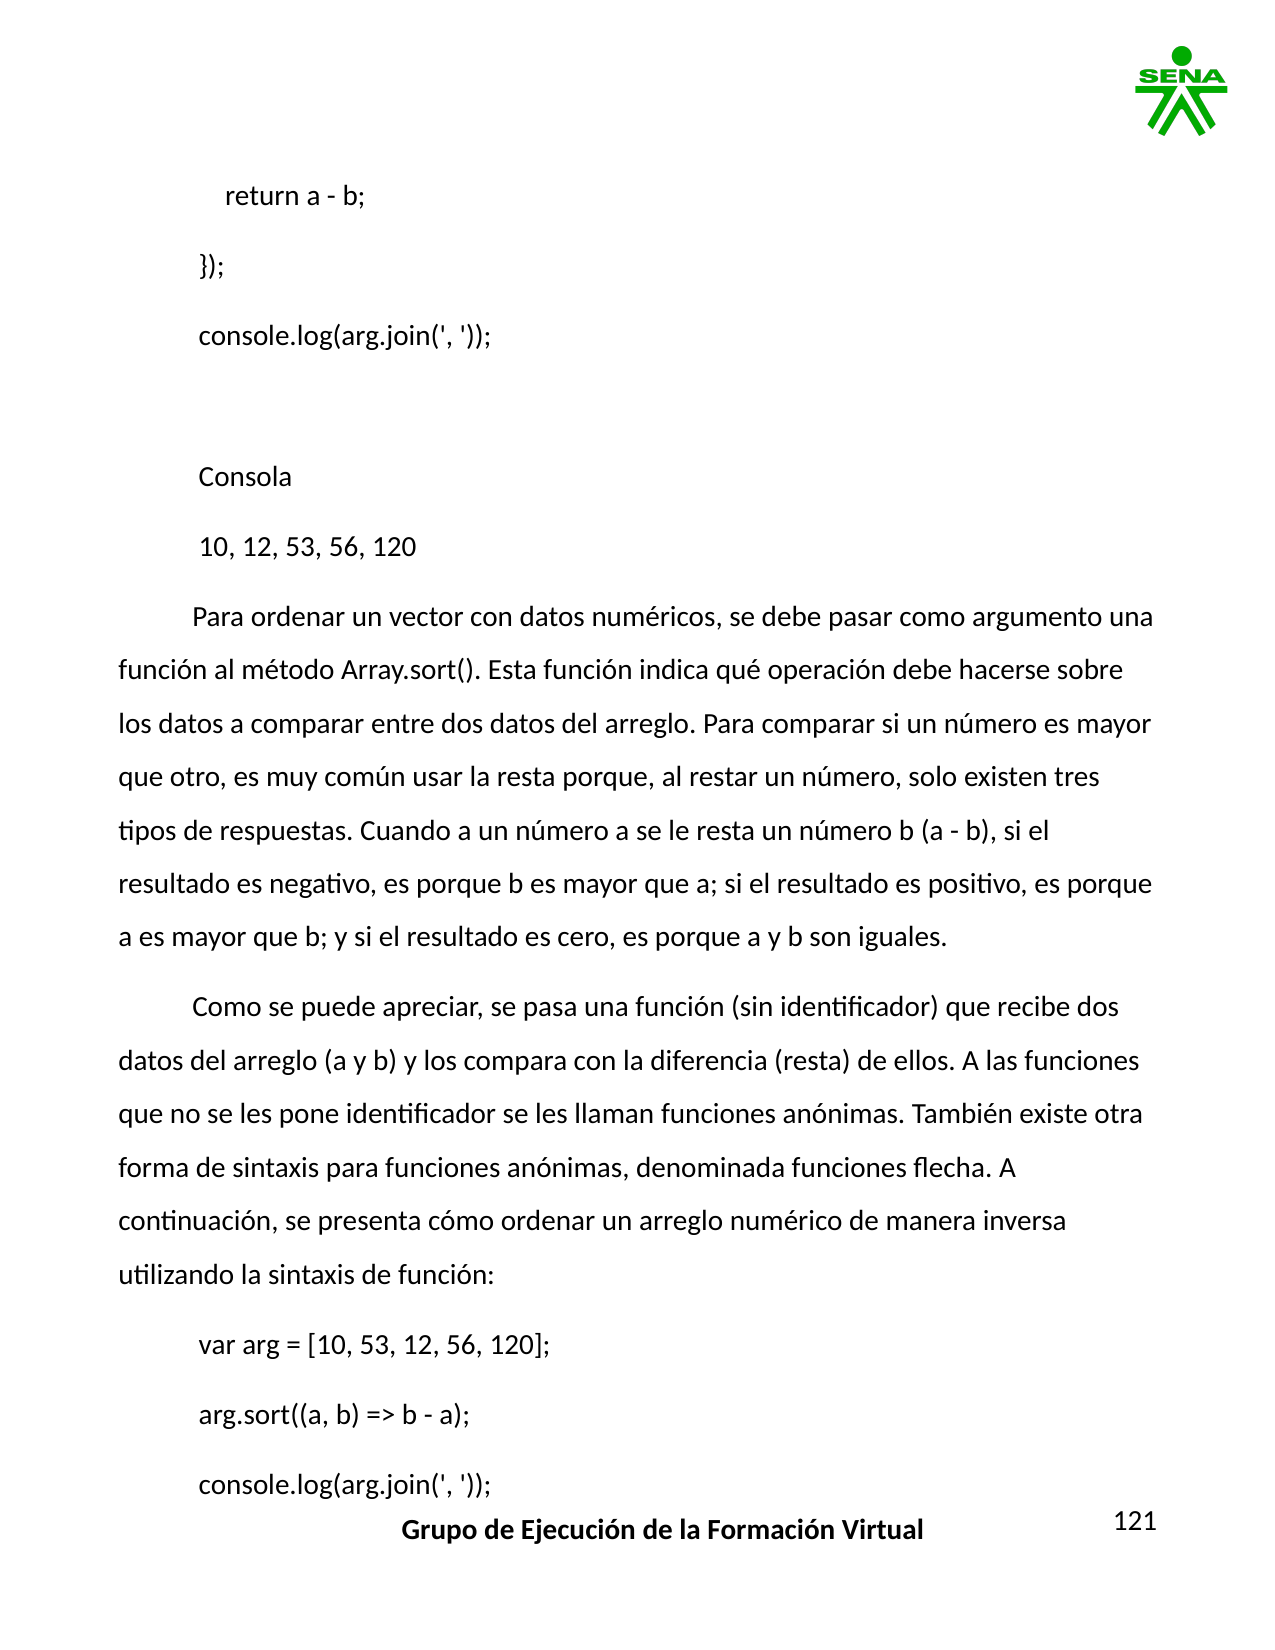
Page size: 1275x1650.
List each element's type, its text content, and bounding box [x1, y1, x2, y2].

text var arg = [10, 53, 12, 56, 120]; [118, 1326, 1157, 1361]
text console.log(arg.join(', ')); [118, 317, 1157, 353]
text Para ordenar un vector con datos numéricos, se debe pasar como argumento una función al método Array.sort(). Esta función indica qué operación debe hacerse sobre los datos a comparar entre dos datos del arreglo. Para comparar si un número es mayor que otro, es muy común usar la resta porque, al restar un número, solo existen tres tipos de respuestas. Cuando a un número a se le resta un número b (a - b), si el resultado es negativo, es porque b es mayor que a; si el resultado es positivo, es porque a es mayor que b; y si el resultado es cero, es porque a y b son iguales. [118, 598, 1157, 954]
picture [1135, 46, 1228, 136]
text Consola [118, 458, 1157, 493]
text console.log(arg.join(', ')); [118, 1466, 1157, 1502]
text 10, 12, 53, 56, 120 [118, 528, 1157, 563]
text return a - b; [118, 177, 1157, 213]
text arg.sort((a, b) => b - a); [118, 1396, 1157, 1432]
text }); [118, 247, 1157, 283]
text Como se puede apreciar, se pasa una función (sin identificador) que recibe dos datos del arreglo (a y b) y los compara con la diferencia (resta) de ellos. A las funciones que no se les pone identificador se les llaman funciones anónimas. También existe otra forma de sintaxis para funciones anónimas, denominada funciones flecha. A continuación, se presenta cómo ordenar un arreglo numérico de manera inversa utilizando la sintaxis de función: [118, 988, 1157, 1291]
